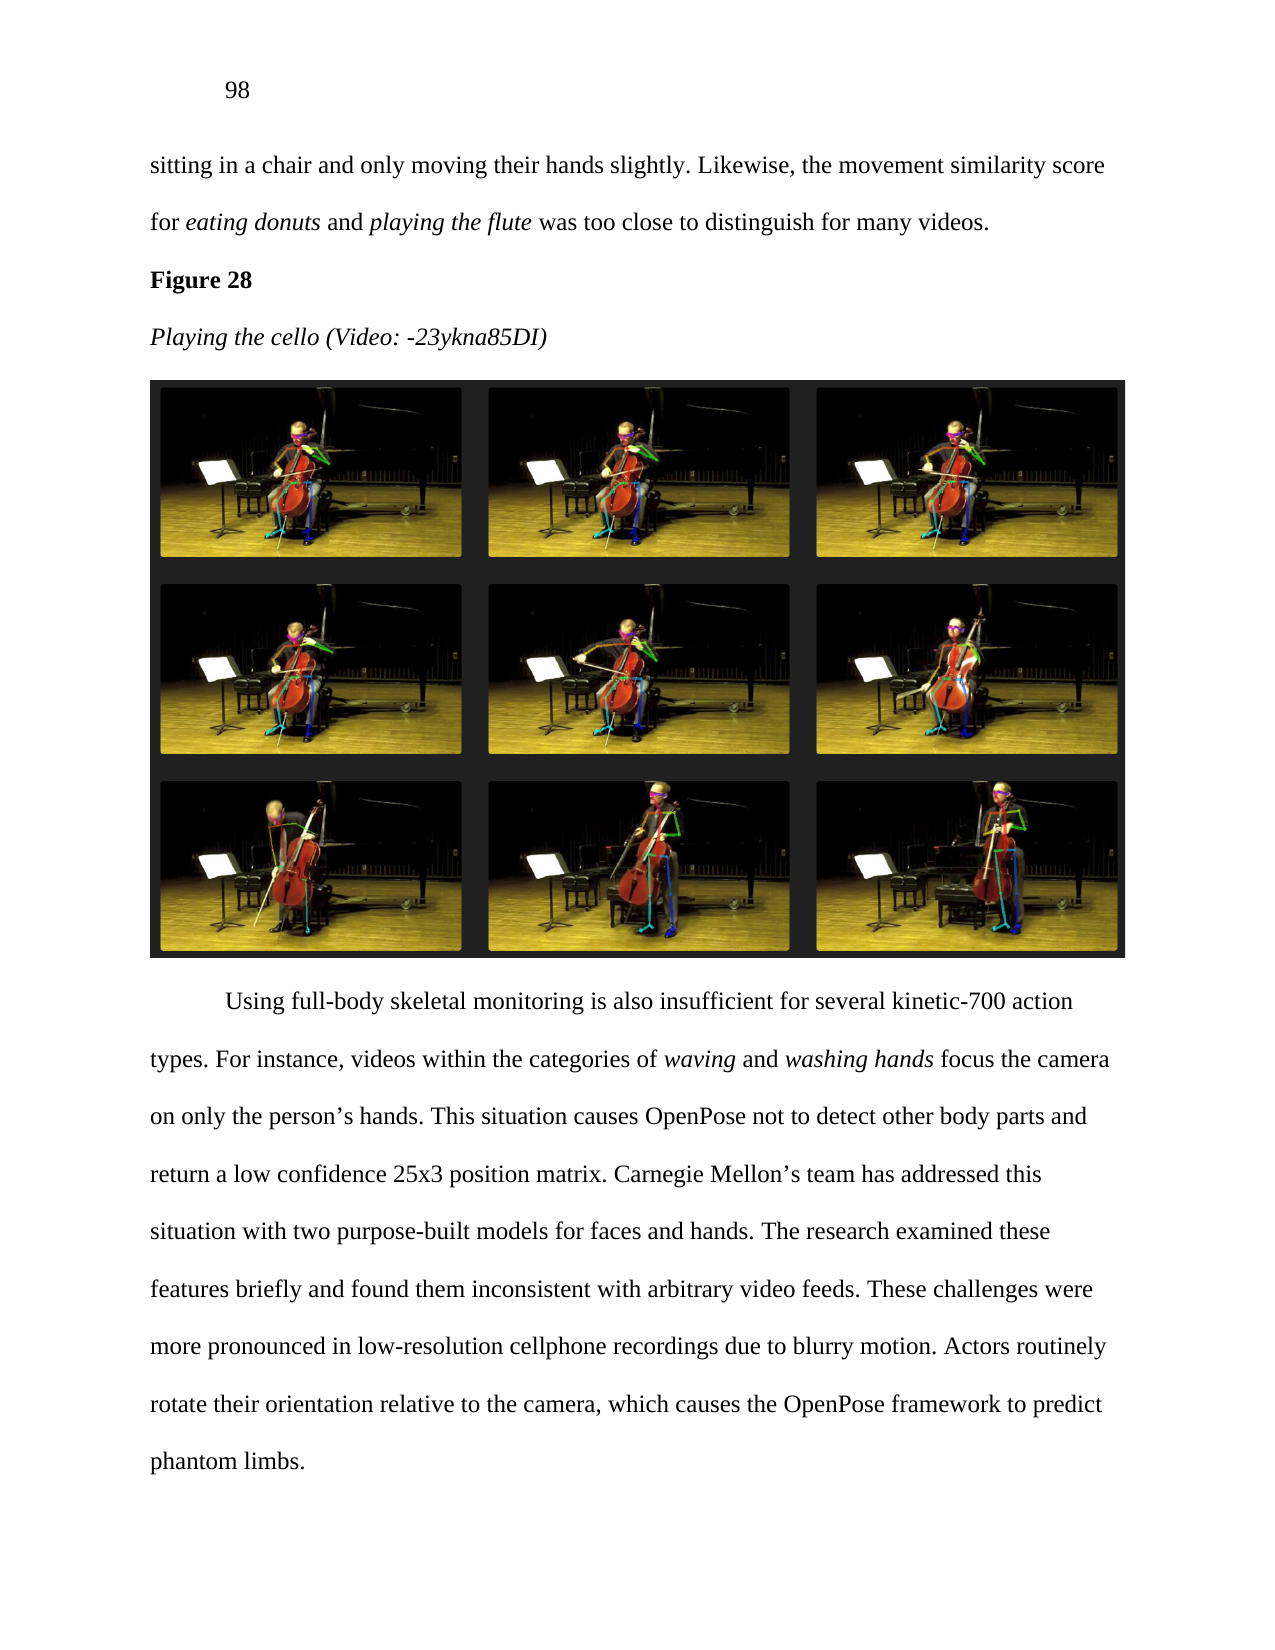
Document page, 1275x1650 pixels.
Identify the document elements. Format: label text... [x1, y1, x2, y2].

text Using full-body skeletal monitoring is also insufficient for several kinetic-700 action types. For instance, videos within the categories of waving and washing hands focus the camera on only the person’s hands. This situation causes OpenPose not to detect other body parts and return a low confidence 25x3 position matrix. Carnegie Mellon’s team has addressed this situation with two purpose-built models for faces and hands. The research examined these features briefly and found them inconsistent with arbitrary video feeds. These challenges were more pronounced in low-resolution cellphone recordings due to blurry motion. Actors routinely rotate their orientation relative to the camera, which causes the OpenPose framework to predict phantom limbs. [150, 986, 1125, 1475]
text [150, 150, 1125, 236]
picture [150, 380, 1125, 958]
text Figure 28 Playing the cello (Video: -23ykna85DI) [150, 265, 1125, 351]
